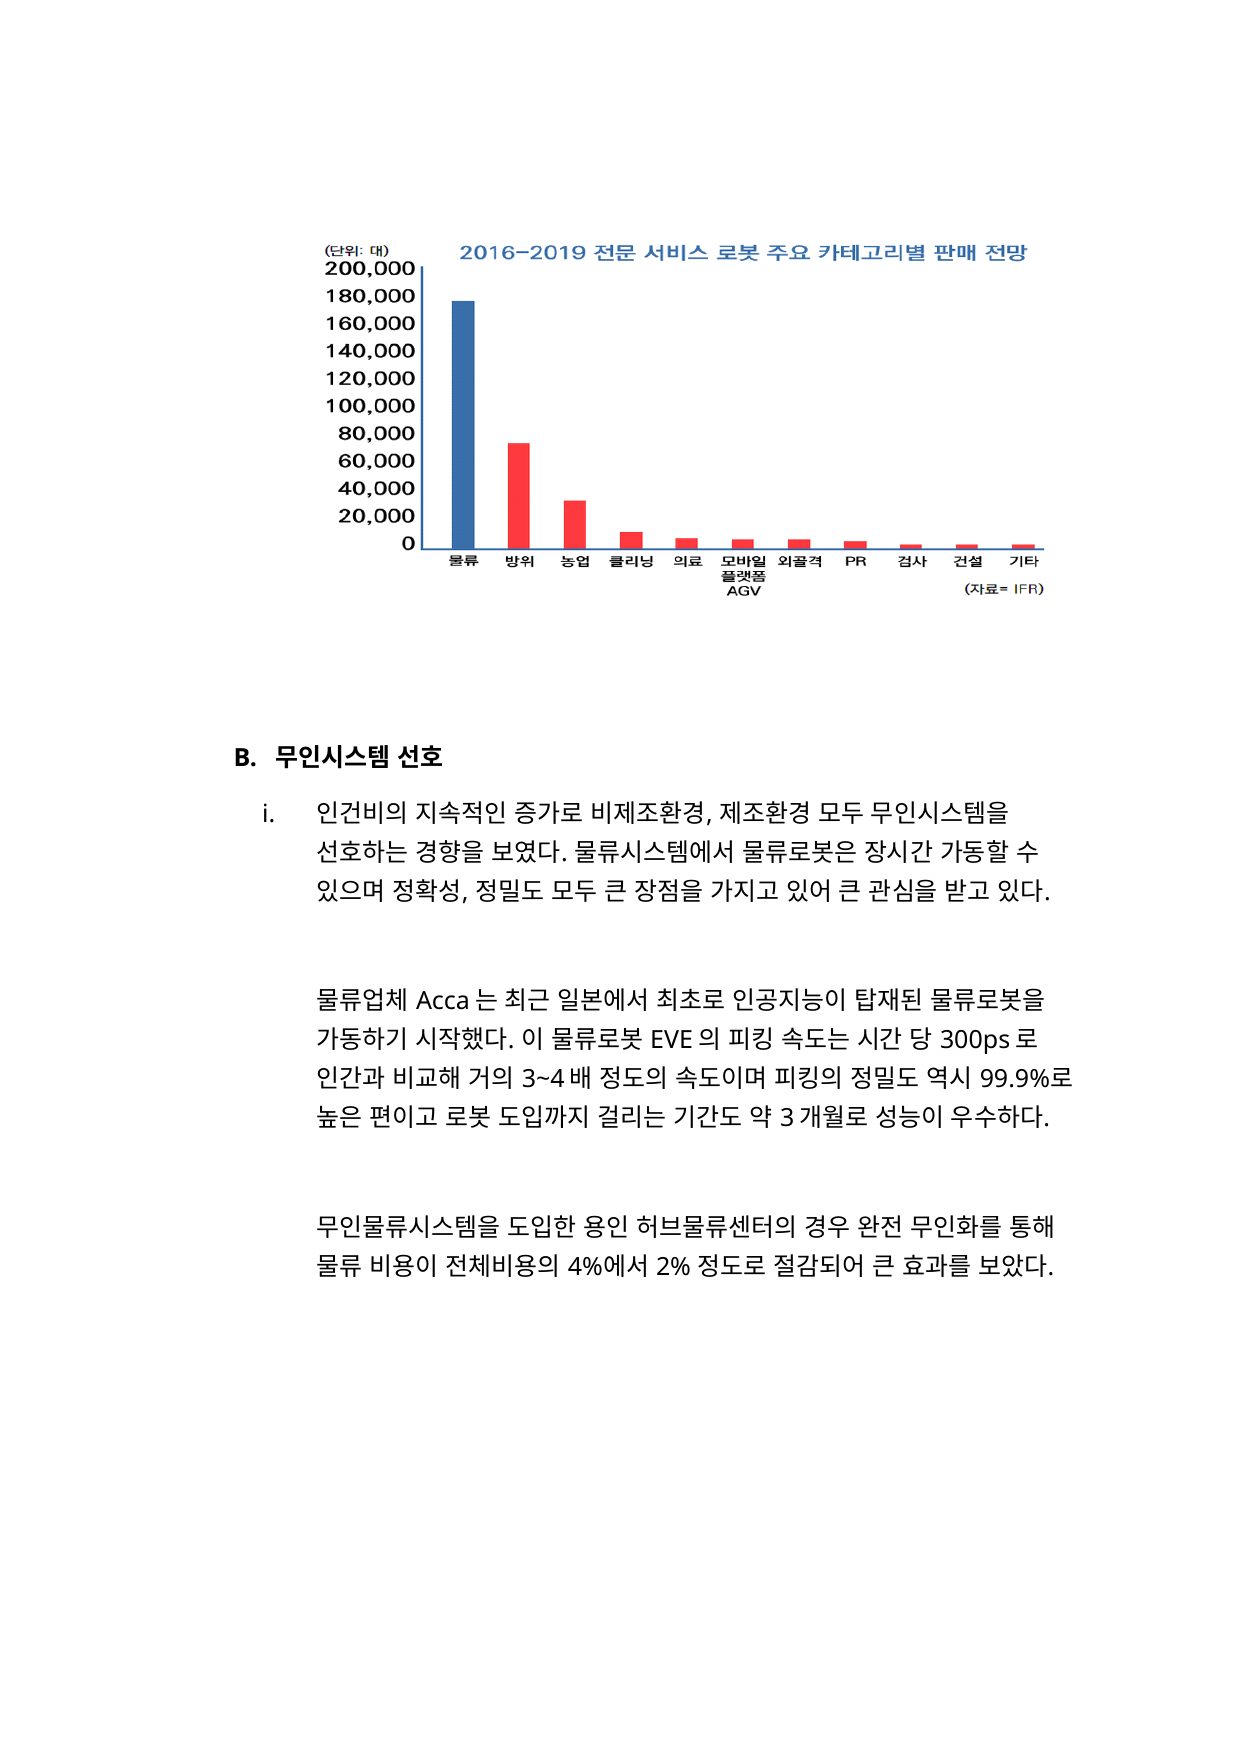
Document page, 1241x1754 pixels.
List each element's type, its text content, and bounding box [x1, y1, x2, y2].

list 물류업체 Acca는 최근 일본에서 최초로 인공지능이 탑재된 물류로봇을 가동하기 시작했다. 이 물류로봇 EVE의 피킹 속도는 시간 당 300ps로 인간과 비교해 거의 3~4배 정도의 속도이며 피킹의 정밀도 역시 99.9%로 높은 편이고 로봇 도입까지 걸리는 기간도 약 3개월로 성능이 우수하다. [317, 981, 1090, 1134]
picture [316, 230, 1065, 612]
list 무인물류시스템을 도입한 용인 허브물류센터의 경우 완전 무인화를 통해 물류 비용이 전체비용의 4%에서 2% 정도로 절감되어 큰 효과를 보았다. [317, 1207, 1090, 1282]
list 무인시스템 선호 [233, 738, 1090, 774]
list 인건비의 지속적인 증가로 비제조환경, 제조환경 모두 무인시스템을 선호하는 경향을 보였다. 물류시스템에서 물류로봇은 장시간 가동할 수 있으며 정확성, 정밀도 모두 큰 장점을 가지고 있어 큰 관심을 받고 있다. [275, 793, 1090, 908]
